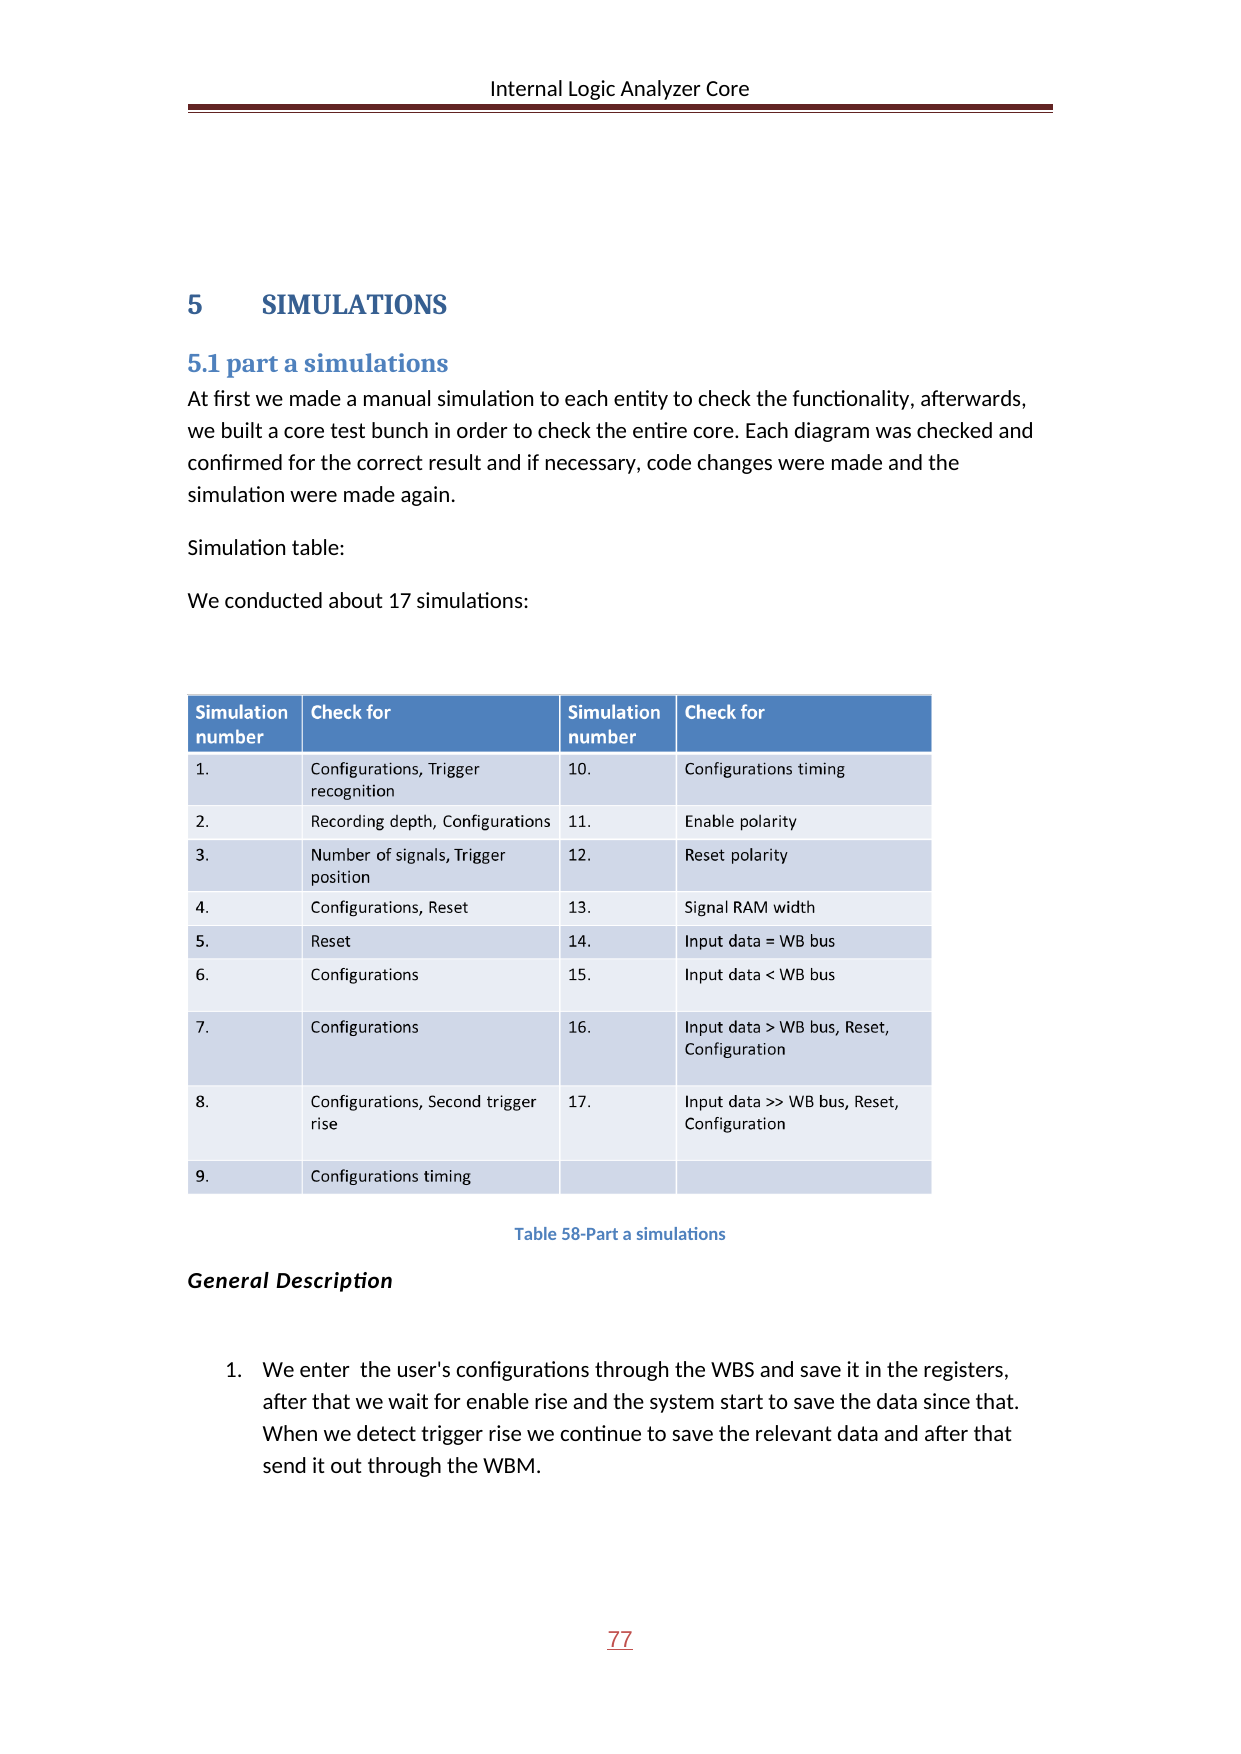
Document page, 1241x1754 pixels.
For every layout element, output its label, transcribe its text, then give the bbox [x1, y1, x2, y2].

subtitle 5 SIMULATIONS [187, 288, 1053, 322]
text Table 58-Part a simulations [187, 1222, 1053, 1245]
picture [187, 692, 932, 1198]
text At first we made a manual simulation to each entity to check the functionality, afterwards, we built a core test bunch in order to check the entire core. Each diagram was checked and confirmed for the correct result and if necessary, code changes were made and the simulation were made again. [187, 384, 1053, 508]
text We conducted about 17 simulations: [187, 586, 1053, 614]
subtitle 5.1 part a simulations [187, 348, 1053, 379]
text General Description [187, 1266, 1053, 1294]
text Simulation table: [187, 533, 1053, 561]
list We enter the user's configurations through the WBS and save it in the registers, after that we wait for enable rise and the system start to save the data since that. When we detect trigger rise we continue to save the relevant data and after that send it out through the WBM. [225, 1355, 1053, 1479]
